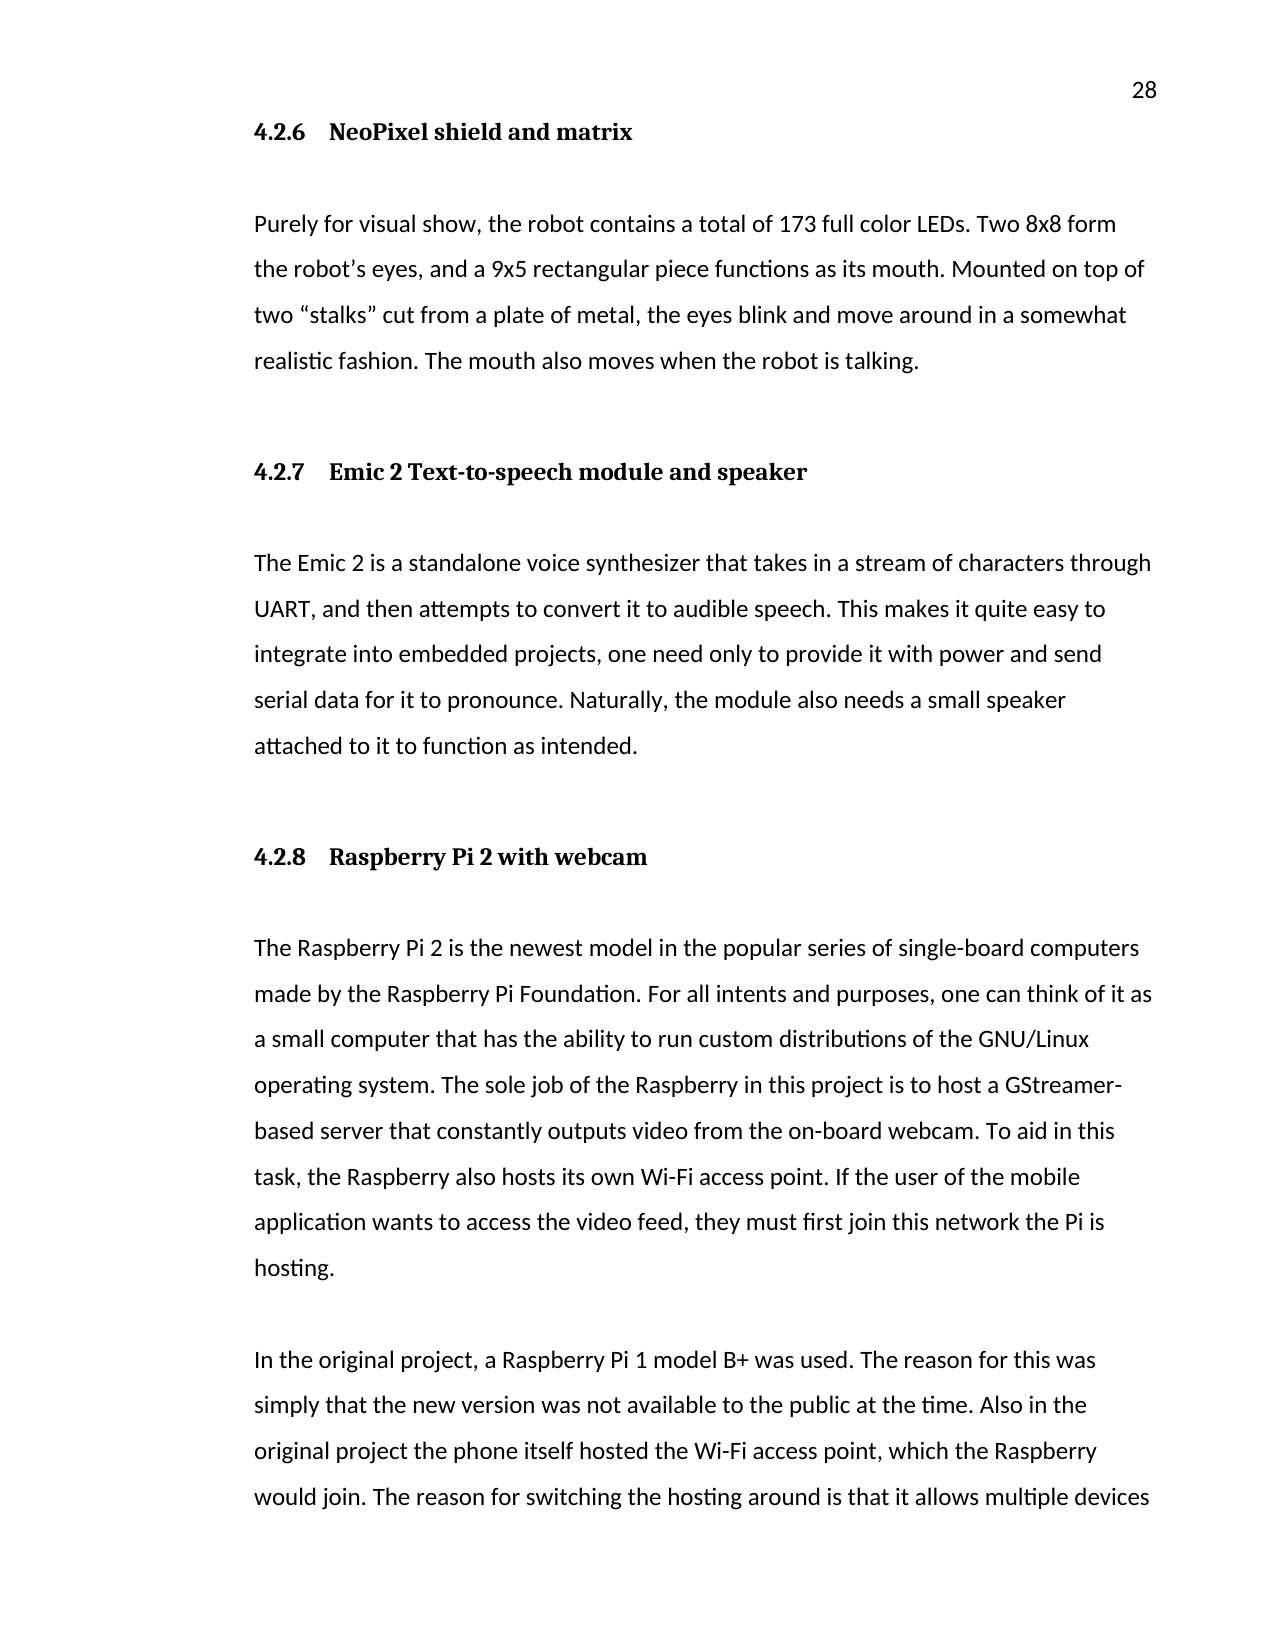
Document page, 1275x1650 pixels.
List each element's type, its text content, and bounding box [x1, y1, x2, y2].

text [254, 1344, 1157, 1511]
subtitle Emic 2 Text-to-speech module and speaker [254, 457, 1157, 486]
text The Raspberry Pi 2 is the newest model in the popular series of single-board computers made by the Raspberry Pi Foundation. For all intents and purposes, one can think of it as a small computer that has the ability to run custom distributions of the GNU/Linux operating system. The sole job of the Raspberry in this project is to host a GStreamer-based server that constantly outputs video from the on-board webcam. To aid in this task, the Raspberry also hosts its own Wi-Fi access point. If the user of the mobile application wants to access the video feed, they must first join this network the Pi is hosting. [254, 932, 1157, 1283]
text Purely for visual show, the robot contains a total of 173 full color LEDs. Two 8x8 form the robot’s eyes, and a 9x5 rectangular piece functions as its mouth. Mounted on top of two “stalks” cut from a plate of metal, the eyes blink and move around in a somewhat realistic fashion. The mouth also moves when the robot is talking. [254, 208, 1157, 376]
subtitle NeoPixel shield and matrix [254, 118, 1157, 147]
text The Emic 2 is a standalone voice synthesizer that takes in a stream of characters through UART, and then attempts to convert it to audible speech. This makes it quite easy to integrate into embedded projects, one need only to provide it with power and send serial data for it to pronounce. Naturally, the module also needs a small speaker attached to it to function as intended. [254, 547, 1157, 761]
subtitle Raspberry Pi 2 with webcam [254, 842, 1157, 871]
